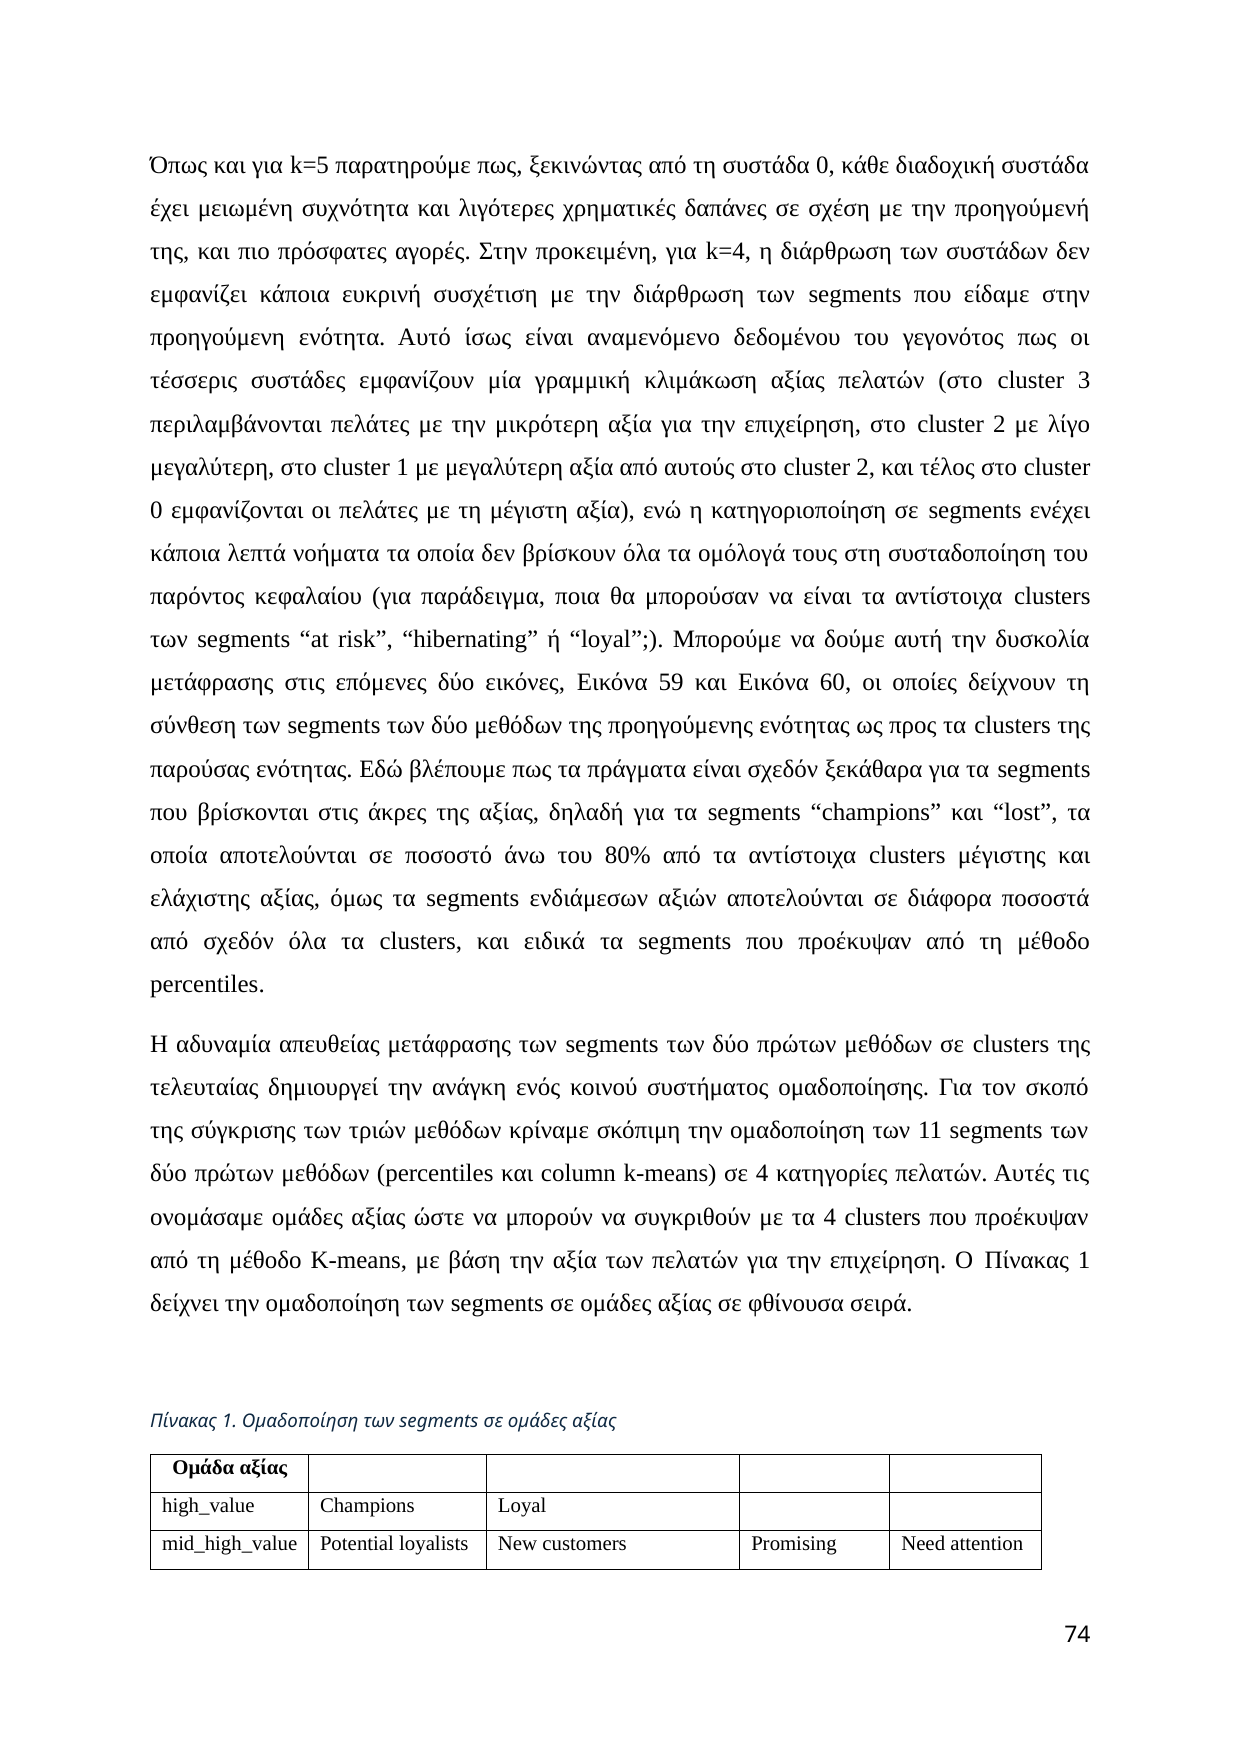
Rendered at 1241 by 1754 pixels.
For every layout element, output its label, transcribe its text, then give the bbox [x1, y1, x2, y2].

text Πίνακας 1. Ομαδοποίηση των segments σε ομάδες αξίας [150, 1407, 1090, 1433]
table_cell mid_high_value [151, 1531, 308, 1568]
text Η αδυναμία απευθείας μετάφρασης των segments των δύο πρώτων μεθόδων σε clusters της τελευταίας δημιουργεί την ανάγκη ενός κοινού συστήματος ομαδοποίησης. Για τον σκοπό της σύγκρισης των τριών μεθόδων κρίναμε σκόπιμη την ομαδοποίηση των 11 segments των δύο πρώτων μεθόδων (percentiles και column k-means) σε 4 κατηγορίες πελατών. Αυτές τις ονομάσαμε ομάδες αξίας ώστε να μπορούν να συγκριθούν με τα 4 clusters που προέκυψαν από τη μέθοδο K-means, με βάση την αξία των πελατών για την επιχείρηση. Ο Πίνακας 1 δείχνει την ομαδοποίηση των segments σε ομάδες αξίας σε φθίνουσα σειρά. [150, 1029, 1090, 1317]
table_header [487, 1455, 739, 1492]
table_cell high_value [151, 1493, 308, 1530]
table_header [890, 1455, 1041, 1492]
table_cell Champions [309, 1493, 486, 1530]
text Όπως και για k=5 παρατηρούμε πως, ξεκινώντας από τη συστάδα 0, κάθε διαδοχική συστάδα έχει μειωμένη συχνότητα και λιγότερες χρηματικές δαπάνες σε σχέση με την προηγούμενή της, και πιο πρόσφατες αγορές. Στην προκειμένη, για k=4, η διάρθρωση των συστάδων δεν εμφανίζει κάποια ευκρινή συσχέτιση με την διάρθρωση των segments που είδαμε στην προηγούμενη ενότητα. Αυτό ίσως είναι αναμενόμενο δεδομένου του γεγονότος πως οι τέσσερις συστάδες εμφανίζουν μία γραμμική κλιμάκωση αξίας πελατών (στο cluster 3 περιλαμβάνονται πελάτες με την μικρότερη αξία για την επιχείρηση, στο cluster 2 με λίγο μεγαλύτερη, στο cluster 1 με μεγαλύτερη αξία από αυτούς στο cluster 2, και τέλος στο cluster 0 εμφανίζονται οι πελάτες με τη μέγιστη αξία), ενώ η κατηγοριοποίηση σε segments ενέχει κάποια λεπτά νοήματα τα οποία δεν βρίσκουν όλα τα ομόλογά τους στη συσταδοποίηση του παρόντος κεφαλαίου (για παράδειγμα, ποια θα μπορούσαν να είναι τα αντίστοιχα clusters των segments “at risk”, “hibernating” ή “loyal”;). Μπορούμε να δούμε αυτή την δυσκολία μετάφρασης στις επόμενες δύο εικόνες, εικόνες 59 και 60, οι οποίες δείχνουν τη σύνθεση των segments των δύο μεθόδων της προηγούμενης ενότητας ως προς τα clusters της παρούσας ενότητας. Εδώ βλέπουμε πως τα πράγματα είναι σχεδόν ξεκάθαρα για τα segments που βρίσκονται στις άκρες της αξίας, δηλαδή για τα segments “champions” και “lost”, τα οποία αποτελούνται σε ποσοστό άνω του 80% από τα αντίστοιχα clusters μέγιστης και ελάχιστης αξίας, όμως τα segments ενδιάμεσων αξιών αποτελούνται σε διάφορα ποσοστά από σχεδόν όλα τα clusters, και ειδικά τα segments που προέκυψαν από τη μέθοδο percentiles. [150, 150, 1090, 998]
table_cell New customers [487, 1531, 739, 1568]
table_cell [890, 1493, 1041, 1530]
table_header [740, 1455, 889, 1492]
table_cell Promising [740, 1531, 889, 1568]
table_header [309, 1455, 486, 1492]
table_cell Potential loyalists [309, 1531, 486, 1568]
table_cell [740, 1493, 889, 1530]
table_header Ομάδα αξίας [151, 1455, 308, 1492]
table_cell Loyal [487, 1493, 739, 1530]
table_cell Need attention [890, 1531, 1041, 1568]
